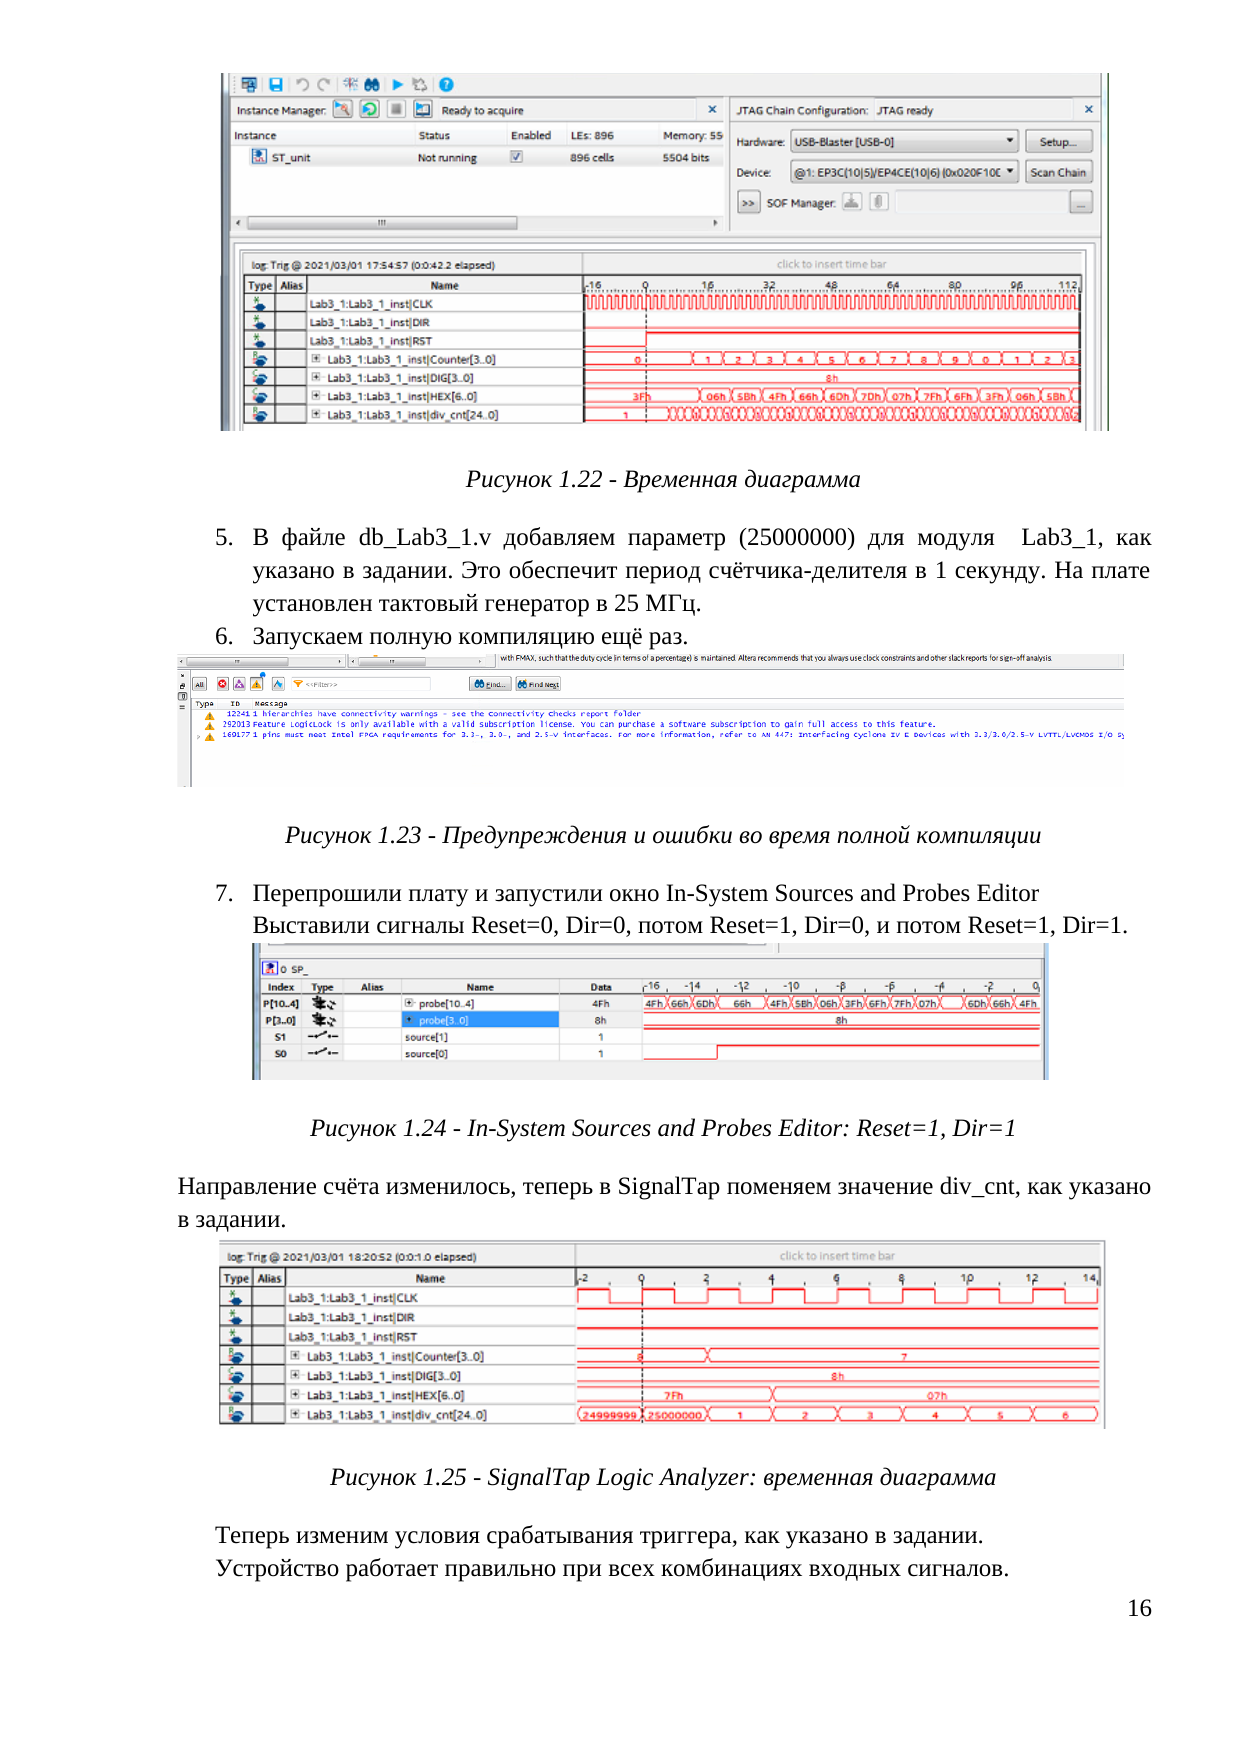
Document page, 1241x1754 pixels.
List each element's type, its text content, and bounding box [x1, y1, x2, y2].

picture [219, 1237, 1110, 1429]
text Направление счёта изменилось, теперь в SignalTap поменяем значение div_cnt, как указано в задании. [177, 1171, 1152, 1233]
list Перепрошили плату и запустили окно In-System Sources and Probes Editor [215, 878, 1152, 906]
list Выставили сигналы Reset=0, Dir=0, потом Reset=1, Dir=0, и потом Reset=1, Dir=1. [252, 911, 1152, 939]
picture [177, 654, 1124, 787]
text Устройство работает правильно при всех комбинациях входных сигналов. [177, 1553, 1152, 1582]
list Запускаем полную компиляцию ещё раз. [215, 621, 1152, 650]
text Теперь изменим условия срабатывания триггера, как указано в задании. [177, 1520, 1152, 1549]
picture [220, 73, 1109, 431]
picture [252, 943, 1049, 1080]
text Рисунок 1.23 - Предупреждения и ошибки во время полной компиляции [177, 820, 1152, 848]
text Рисунок 1.25 - SignalTap Logic Analyzer: временная диаграмма [177, 1462, 1152, 1491]
text Рисунок 1.22 - Временная диаграмма [177, 464, 1152, 493]
text Рисунок 1.24 - In-System Sources and Probes Editor: Reset=1, Dir=1 [177, 1113, 1152, 1142]
list В файле db_Lab3_1.v добавляем параметр (25000000) для модуля Lab3_1, как указано в задании. Это обеспечит период счётчика-делителя в 1 секунду. На плате установлен тактовый генератор в 25 МГц. [215, 522, 1152, 617]
